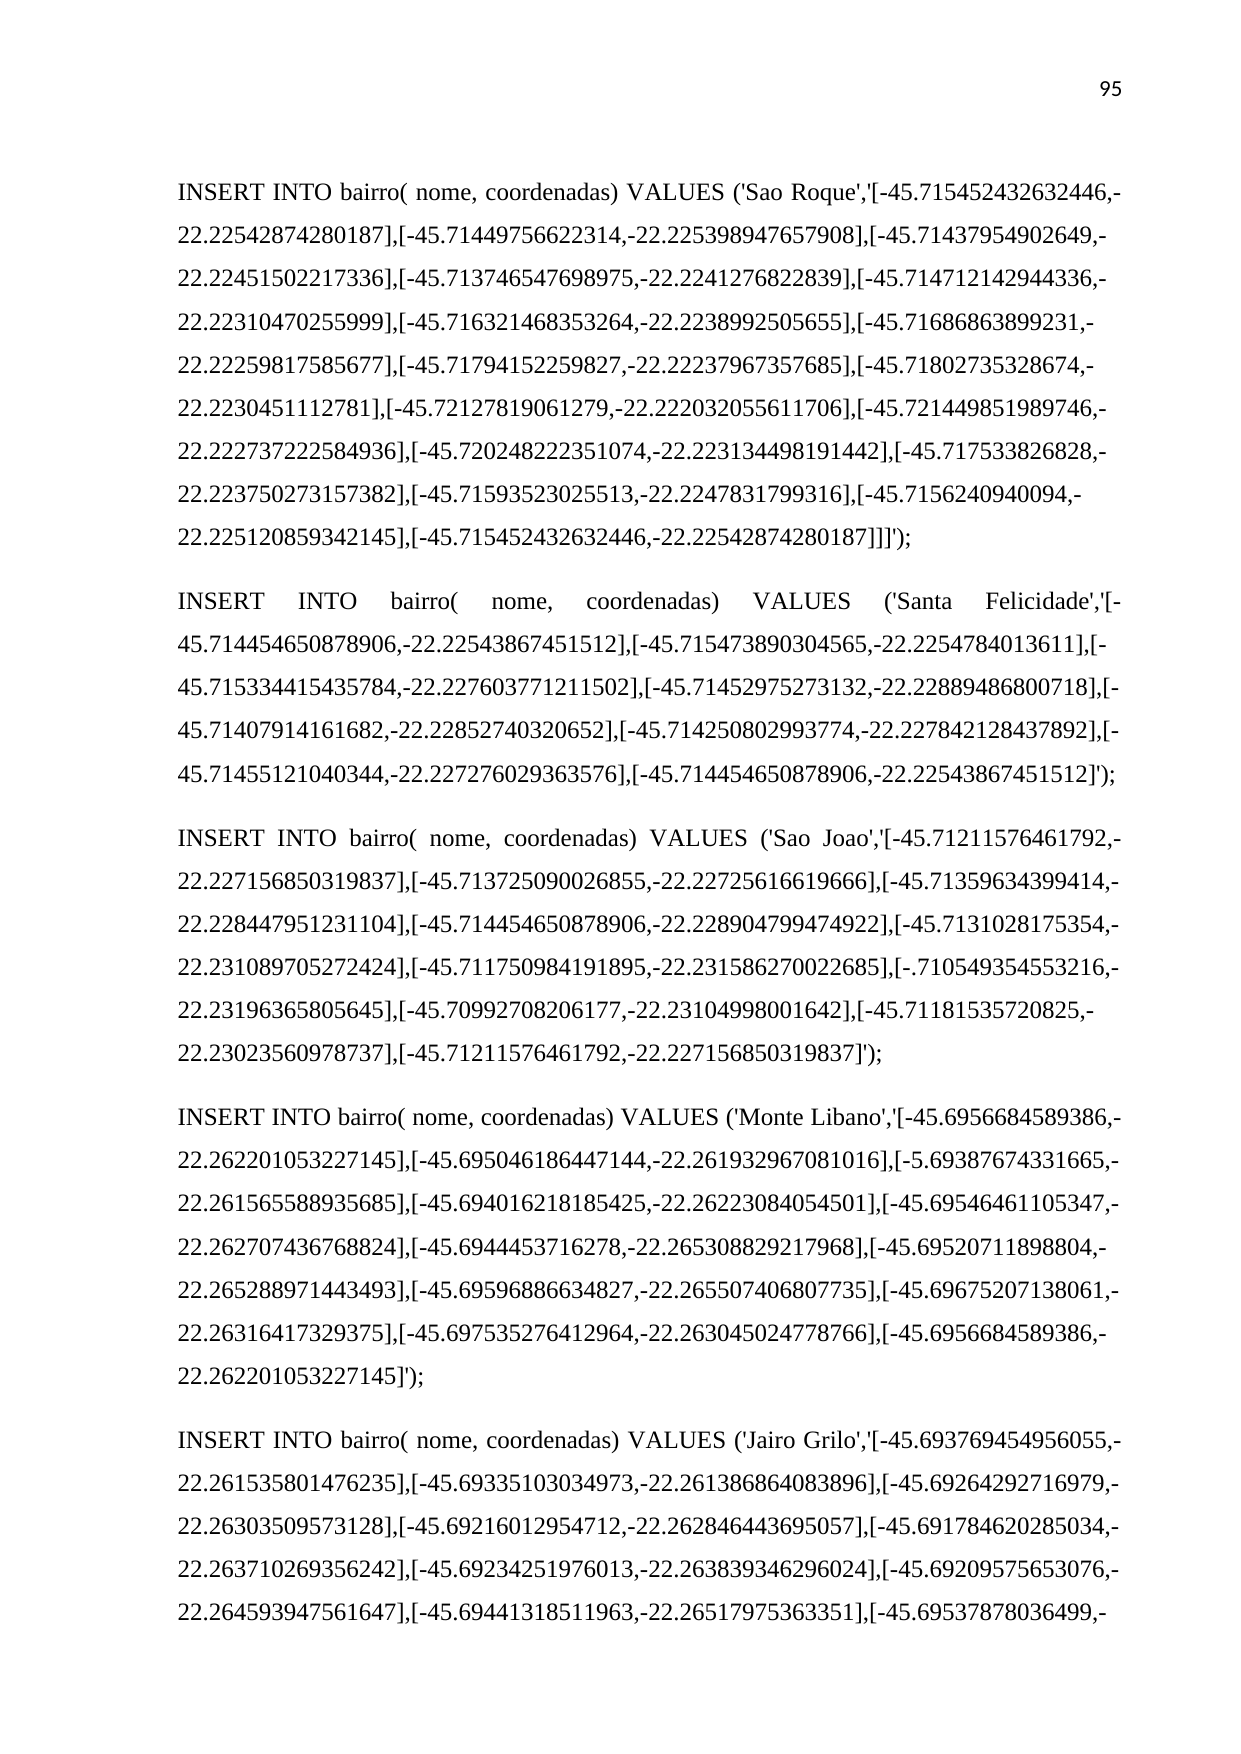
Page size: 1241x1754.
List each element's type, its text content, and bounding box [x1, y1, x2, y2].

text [177, 1425, 1122, 1626]
text INSERT INTO bairro( nome, coordenadas) VALUES ('Monte Libano','[-45.6956684589386,-22.262201053227145],[-45.695046186447144,-22.261932967081016],[-5.69387674331665,-22.261565588935685],[-45.694016218185425,-22.26223084054501],[-45.69546461105347,-22.262707436768824],[-45.6944453716278,-22.265308829217968],[-45.69520711898804,-22.265288971443493],[-45.69596886634827,-22.265507406807735],[-45.69675207138061,-22.26316417329375],[-45.697535276412964,-22.263045024778766],[-45.6956684589386,-22.262201053227145]'); [177, 1102, 1122, 1390]
text INSERT INTO bairro( nome, coordenadas) VALUES ('Sao Roque','[-45.715452432632446,-22.22542874280187],[-45.71449756622314,-22.225398947657908],[-45.71437954902649,-22.22451502217336],[-45.713746547698975,-22.2241276822839],[-45.714712142944336,-22.22310470255999],[-45.716321468353264,-22.2238992505655],[-45.71686863899231,-22.22259817585677],[-45.71794152259827,-22.22237967357685],[-45.71802735328674,-22.2230451112781],[-45.72127819061279,-22.222032055611706],[-45.721449851989746,-22.222737222584936],[-45.720248222351074,-22.223134498191442],[-45.717533826828,-22.223750273157382],[-45.71593523025513,-22.2247831799316],[-45.7156240940094,-22.225120859342145],[-45.715452432632446,-22.22542874280187]]]'); [177, 177, 1122, 551]
text INSERT INTO bairro( nome, coordenadas) VALUES ('Santa Felicidade','[-45.714454650878906,-22.22543867451512],[-45.715473890304565,-22.2254784013611],[-45.715334415435784,-22.227603771211502],[-45.71452975273132,-22.22889486800718],[-45.71407914161682,-22.22852740320652],[-45.714250802993774,-22.227842128437892],[-45.71455121040344,-22.227276029363576],[-45.714454650878906,-22.22543867451512]'); [177, 586, 1122, 787]
text INSERT INTO bairro( nome, coordenadas) VALUES ('Sao Joao','[-45.71211576461792,-22.227156850319837],[-45.713725090026855,-22.22725616619666],[-45.71359634399414,-22.228447951231104],[-45.714454650878906,-22.228904799474922],[-45.7131028175354,-22.231089705272424],[-45.711750984191895,-22.231586270022685],[-.710549354553216,-22.23196365805645],[-45.70992708206177,-22.23104998001642],[-45.71181535720825,-22.23023560978737],[-45.71211576461792,-22.227156850319837]'); [177, 823, 1122, 1067]
